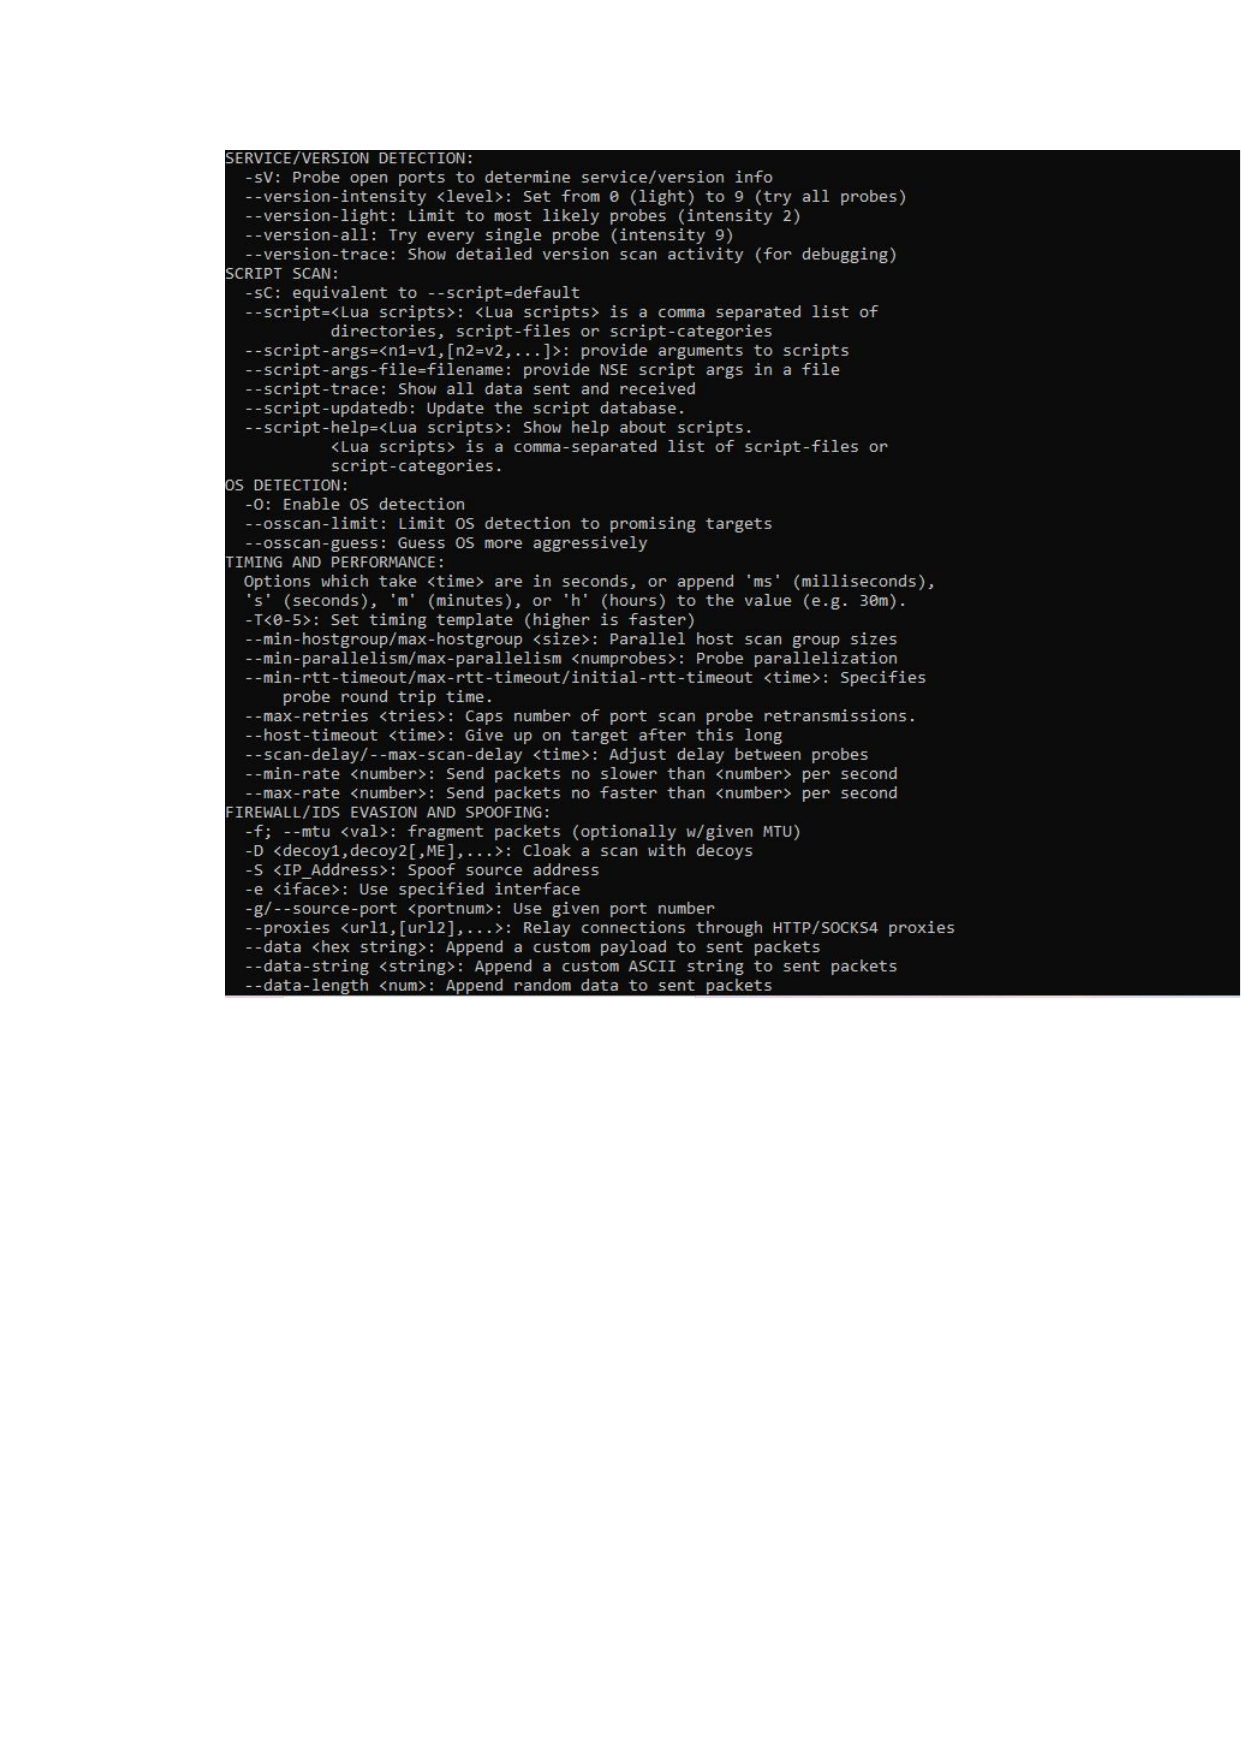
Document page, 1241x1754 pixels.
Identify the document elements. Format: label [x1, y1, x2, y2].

picture [225, 150, 1241, 998]
